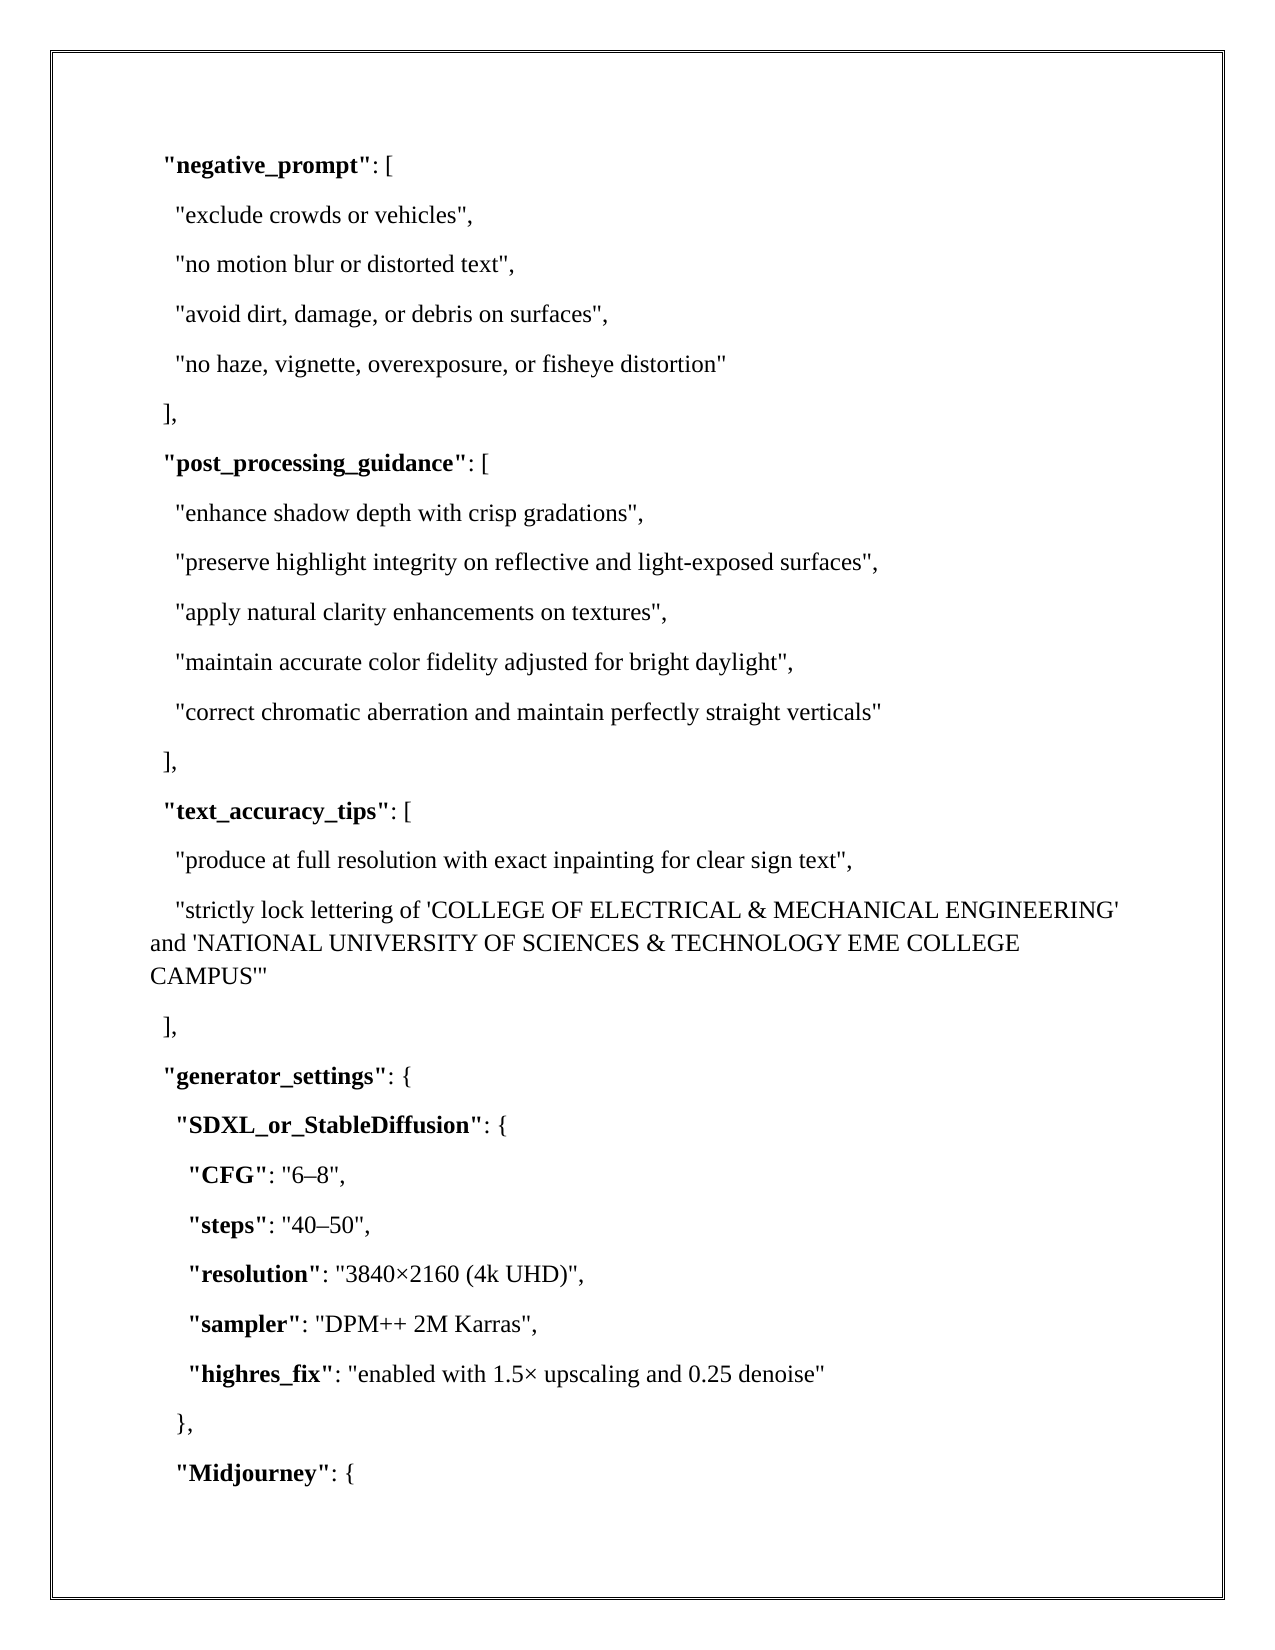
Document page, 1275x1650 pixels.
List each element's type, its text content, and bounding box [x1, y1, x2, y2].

text "preserve highlight integrity on reflective and light-exposed surfaces", [150, 547, 1125, 576]
text "maintain accurate color fidelity adjusted for bright daylight", [150, 647, 1125, 676]
text "strictly lock lettering of 'COLLEGE OF ELECTRICAL & MECHANICAL ENGINEERING' and 'NATIONAL UNIVERSITY OF SCIENCES & TECHNOLOGY EME COLLEGE CAMPUS'" [150, 895, 1125, 990]
text ], [150, 746, 1125, 775]
text "apply natural clarity enhancements on textures", [150, 597, 1125, 626]
text "text_accuracy_tips": [ [150, 796, 1125, 825]
text }, [150, 1408, 1125, 1437]
text "post_processing_guidance": [ [150, 448, 1125, 477]
text "SDXL_or_StableDiffusion": { [150, 1110, 1125, 1139]
text "highres_fix": "enabled with 1.5× upscaling and 0.25 denoise" [150, 1359, 1125, 1388]
text "generator_settings": { [150, 1061, 1125, 1089]
text "sampler": "DPM++ 2M Karras", [150, 1309, 1125, 1338]
text "steps": "40–50", [150, 1210, 1125, 1238]
text "avoid dirt, damage, or debris on surfaces", [150, 299, 1125, 328]
text "no motion blur or distorted text", [150, 249, 1125, 278]
text ], [150, 1011, 1125, 1040]
text ], [150, 398, 1125, 427]
text "negative_prompt": [ [150, 150, 1125, 179]
text "correct chromatic aberration and maintain perfectly straight verticals" [150, 697, 1125, 725]
text "enhance shadow depth with crisp gradations", [150, 498, 1125, 527]
text "CFG": "6–8", [150, 1160, 1125, 1189]
text "no haze, vignette, overexposure, or fisheye distortion" [150, 349, 1125, 377]
text "exclude crowds or vehicles", [150, 200, 1125, 228]
text "produce at full resolution with exact inpainting for clear sign text", [150, 846, 1125, 874]
text "resolution": "3840×2160 (4k UHD)", [150, 1259, 1125, 1288]
text "Midjourney": { [150, 1458, 1125, 1487]
